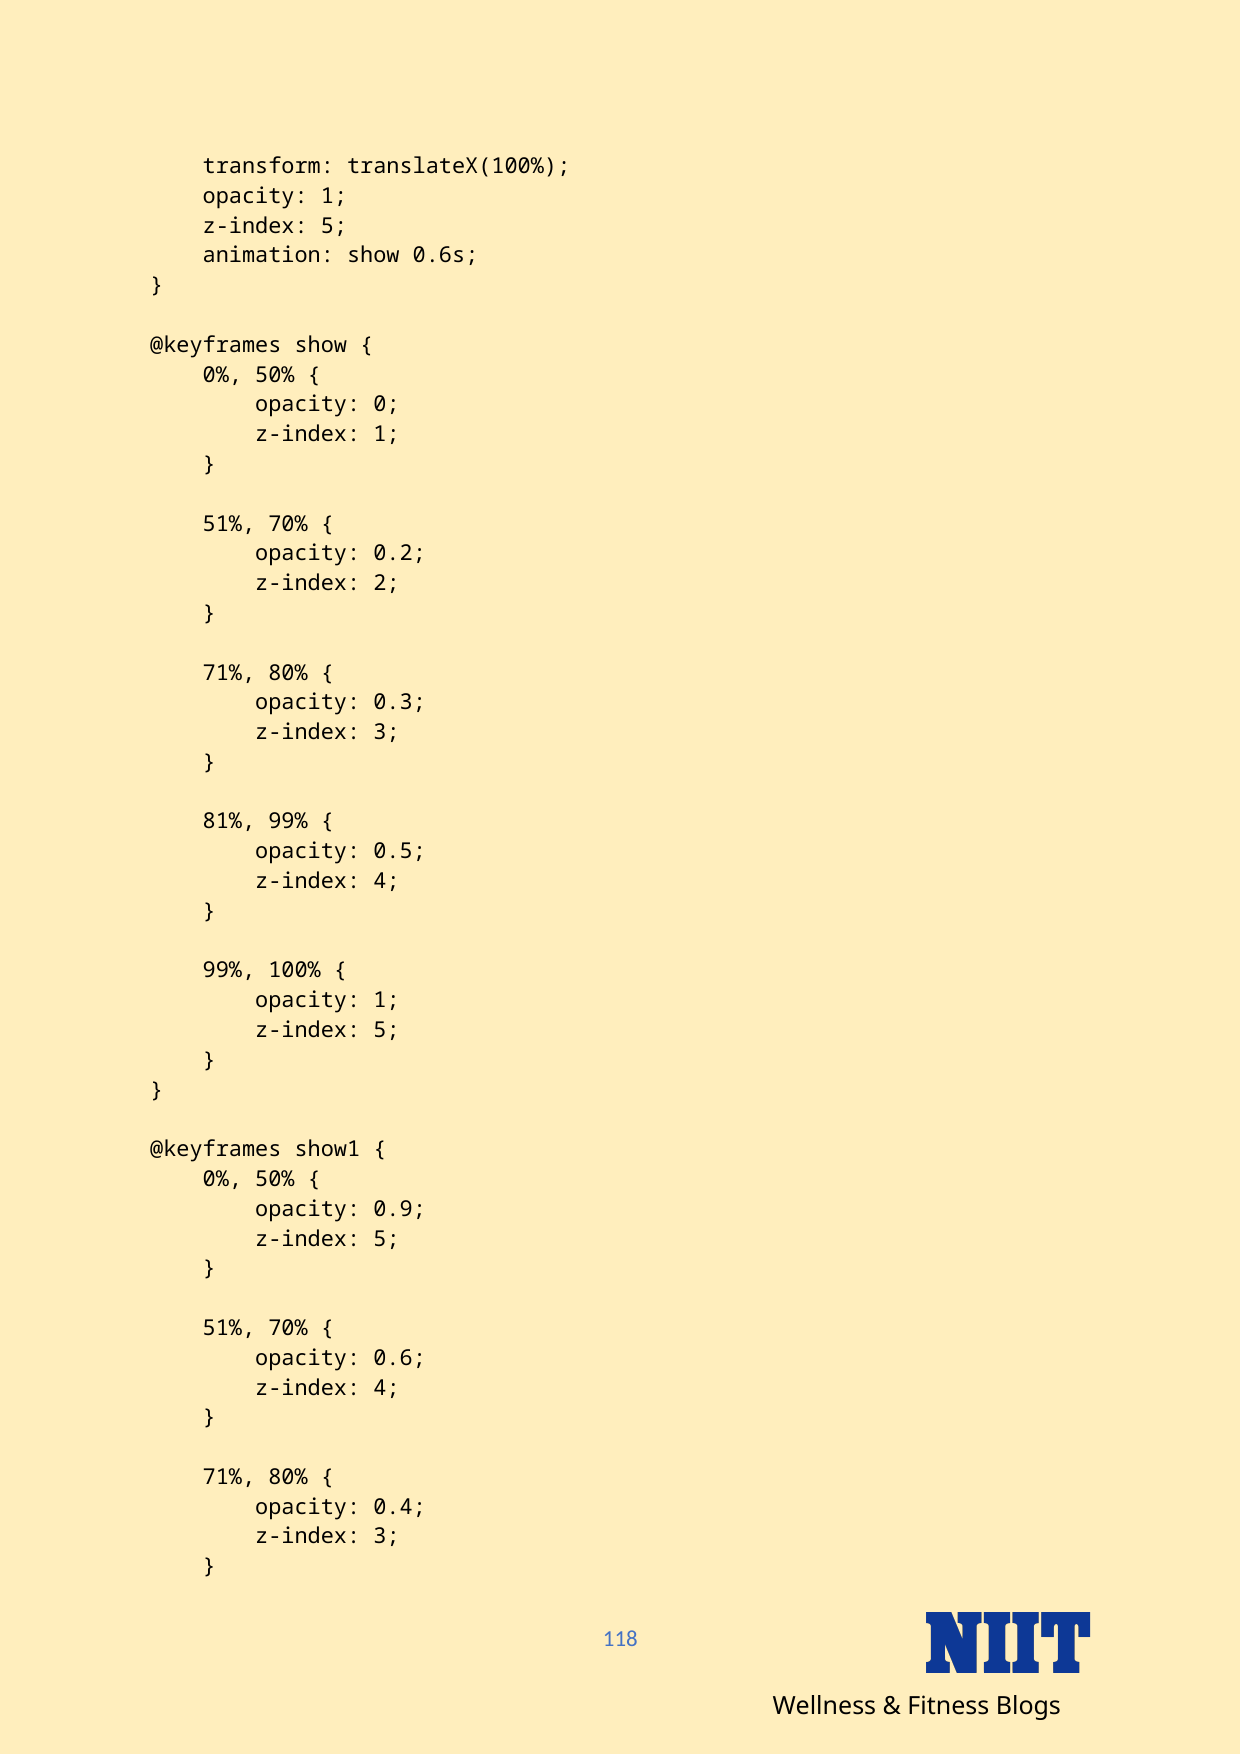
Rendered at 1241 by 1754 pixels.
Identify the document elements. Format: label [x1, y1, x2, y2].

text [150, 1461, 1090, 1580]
picture [926, 1612, 1091, 1673]
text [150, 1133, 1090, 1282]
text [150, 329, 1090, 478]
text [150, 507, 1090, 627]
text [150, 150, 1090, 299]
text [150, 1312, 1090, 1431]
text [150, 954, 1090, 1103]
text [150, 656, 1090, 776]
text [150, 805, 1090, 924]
